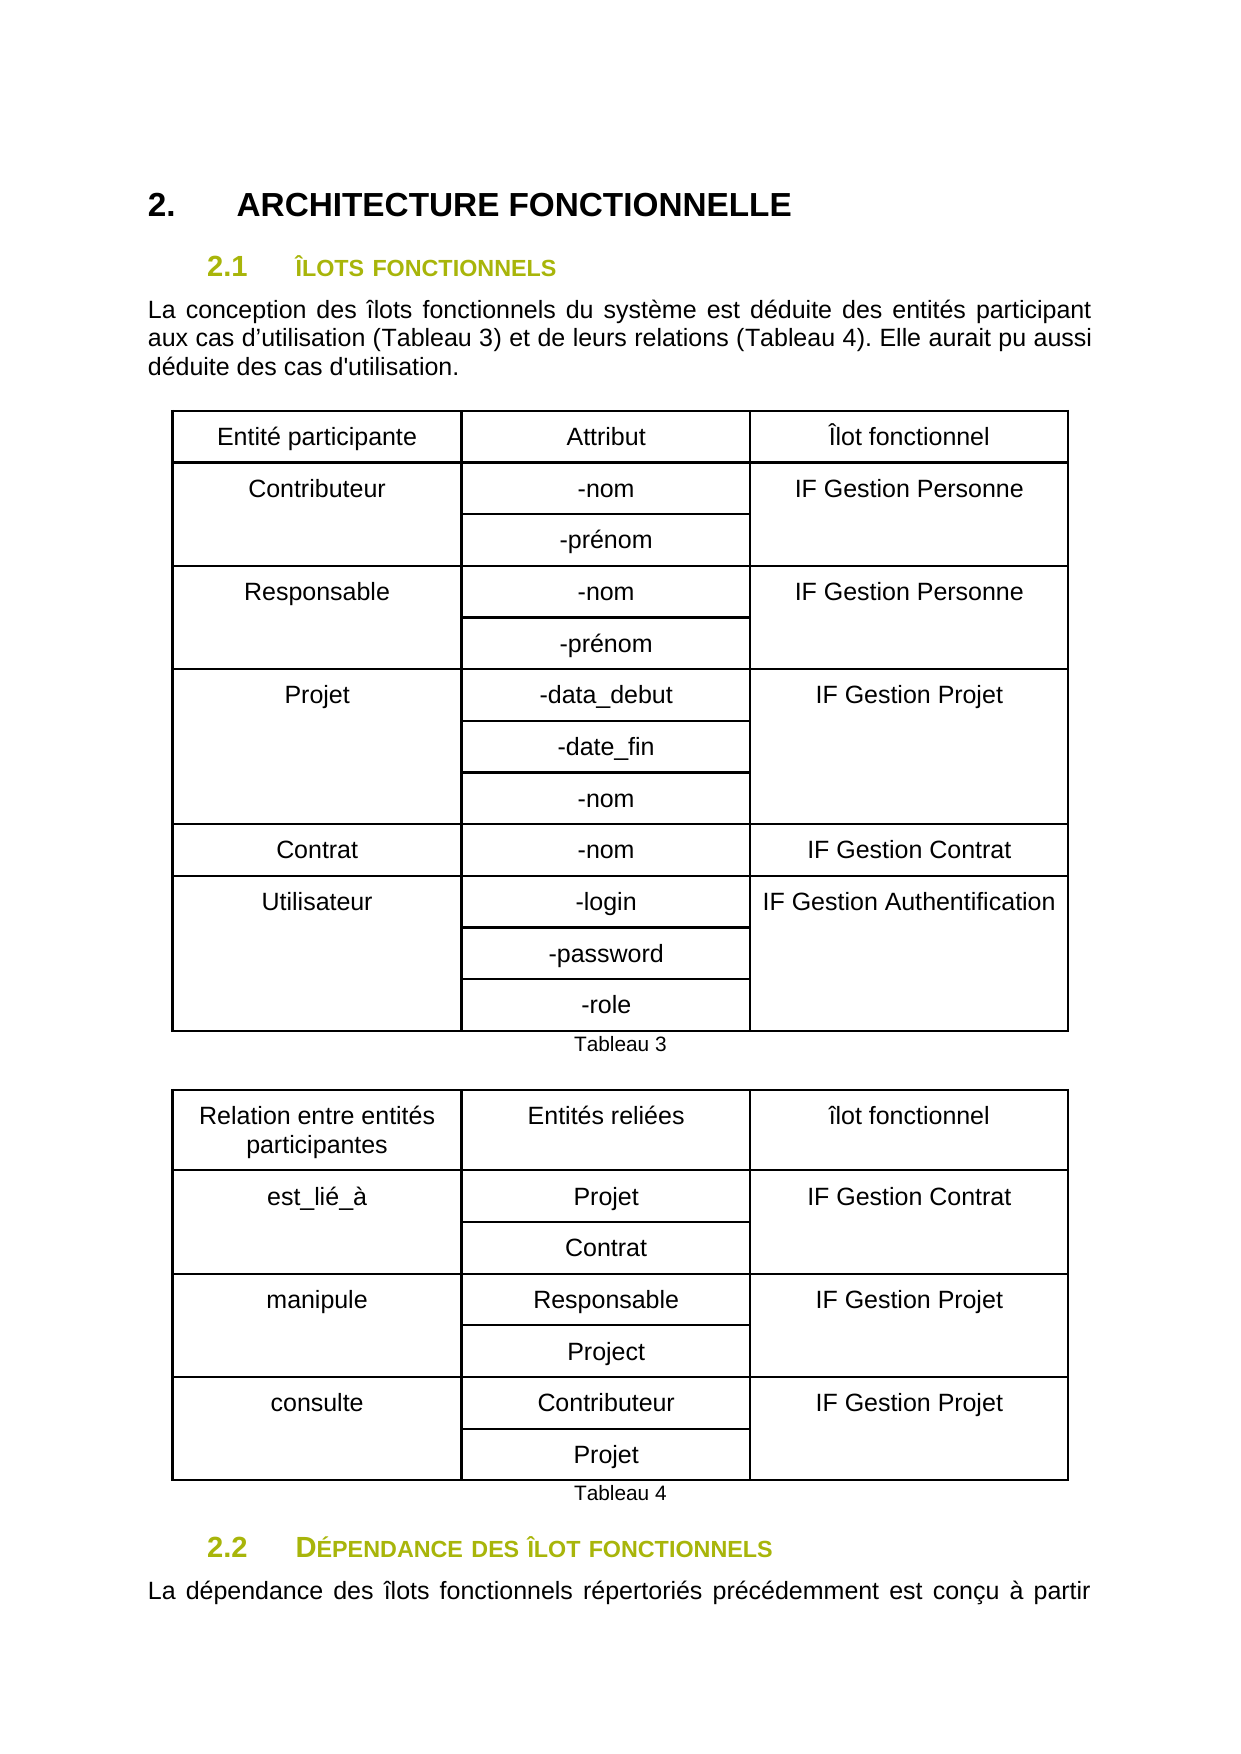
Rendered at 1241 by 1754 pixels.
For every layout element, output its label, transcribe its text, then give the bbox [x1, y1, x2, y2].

table_cell manipule [174, 1275, 460, 1376]
table_cell IF Gestion Personne [751, 567, 1067, 668]
table_cell Projet [463, 1171, 749, 1221]
table_cell IF Gestion Projet [751, 1378, 1067, 1479]
table_cell -nom [463, 774, 749, 823]
table_cell IF Gestion Projet [751, 1275, 1067, 1376]
subtitle îlots fonctionnels [207, 249, 1092, 282]
table_cell -data_debut [463, 670, 749, 720]
table_cell Utilisateur [174, 877, 460, 1030]
table_cell -nom [463, 567, 749, 616]
table_cell -nom [463, 825, 749, 875]
subtitle Dépendance des îlot fonctionnels [207, 1530, 1092, 1564]
table_cell Responsable [463, 1275, 749, 1324]
table_header Entités reliées [463, 1091, 749, 1169]
table_cell -role [463, 980, 749, 1030]
table_cell -date_fin [463, 722, 749, 771]
table_cell Projet [463, 1430, 749, 1479]
table_cell est_lié_à [174, 1171, 460, 1272]
table_header Entité participante [174, 412, 460, 461]
table_cell IF Gestion Authentification [751, 877, 1067, 1030]
table_cell IF Gestion Personne [751, 464, 1067, 565]
table_cell consulte [174, 1378, 460, 1479]
text Tableau 3 [148, 1032, 1092, 1056]
text Tableau 4 [148, 1481, 1092, 1505]
table_cell Project [463, 1326, 749, 1376]
table_cell Projet [174, 670, 460, 823]
table_cell Contributeur [174, 464, 460, 565]
table_header Attribut [463, 412, 749, 461]
table_cell -password [463, 929, 749, 978]
table_cell Contrat [463, 1223, 749, 1272]
table_cell -nom [463, 464, 749, 513]
table_cell -prénom [463, 619, 749, 668]
table_cell IF Gestion Contrat [751, 825, 1067, 875]
table_cell Contributeur [463, 1378, 749, 1427]
table_header Îlot fonctionnel [751, 412, 1067, 461]
table_header îlot fonctionnel [751, 1091, 1067, 1169]
table_cell -prénom [463, 515, 749, 565]
subtitle Architecture Fonctionnelle [148, 185, 1092, 224]
table_cell Responsable [174, 567, 460, 668]
table_header Relation entre entités participantes [174, 1091, 460, 1169]
text La conception des îlots fonctionnels du système est déduite des entités participant aux cas d’utilisation (Tableau 3) et de leurs relations (Tableau 4). Elle aurait pu aussi déduite des cas d'utilisation. [148, 295, 1092, 381]
table_cell IF Gestion Projet [751, 670, 1067, 823]
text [148, 1576, 1092, 1605]
table_cell Contrat [174, 825, 460, 875]
table_cell IF Gestion Contrat [751, 1171, 1067, 1272]
table_cell -login [463, 877, 749, 926]
